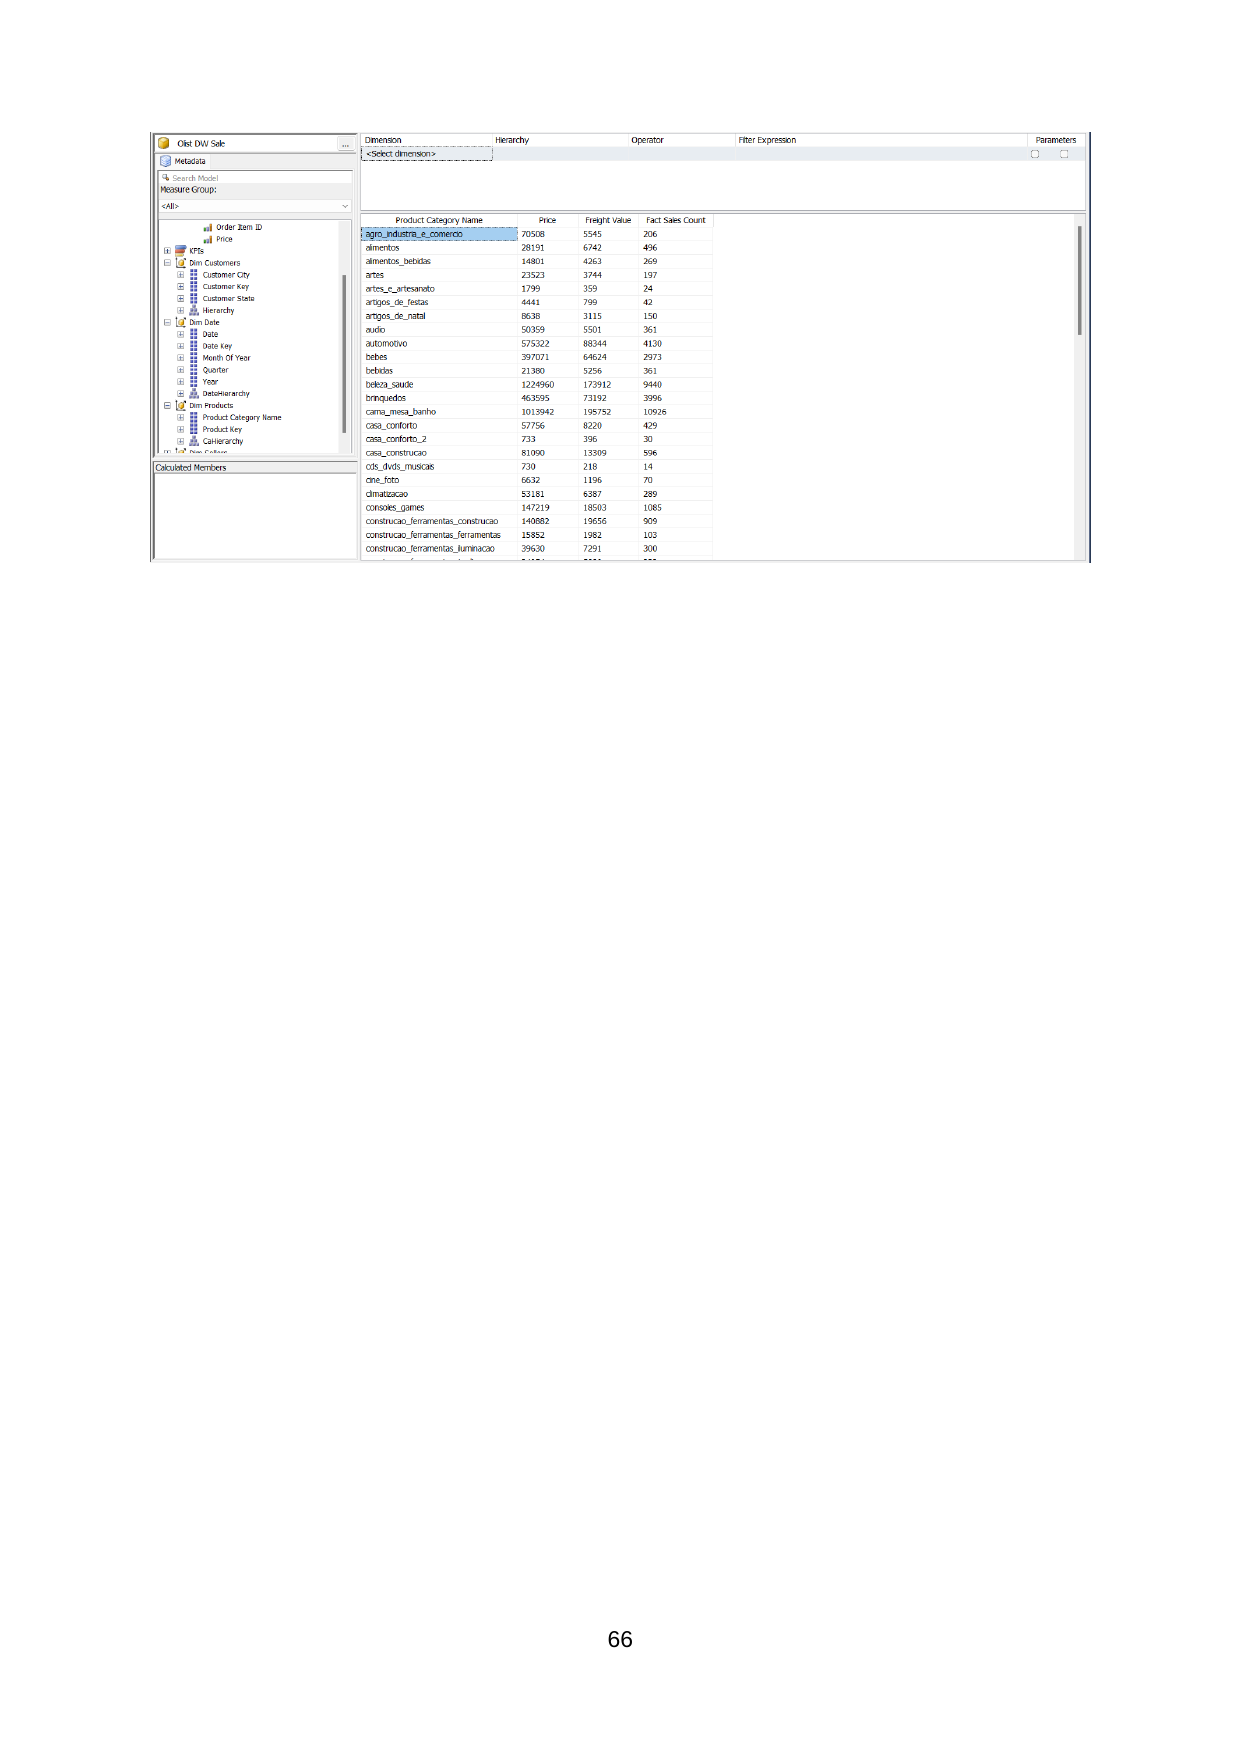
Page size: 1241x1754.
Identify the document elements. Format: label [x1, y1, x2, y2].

picture [150, 132, 1091, 563]
